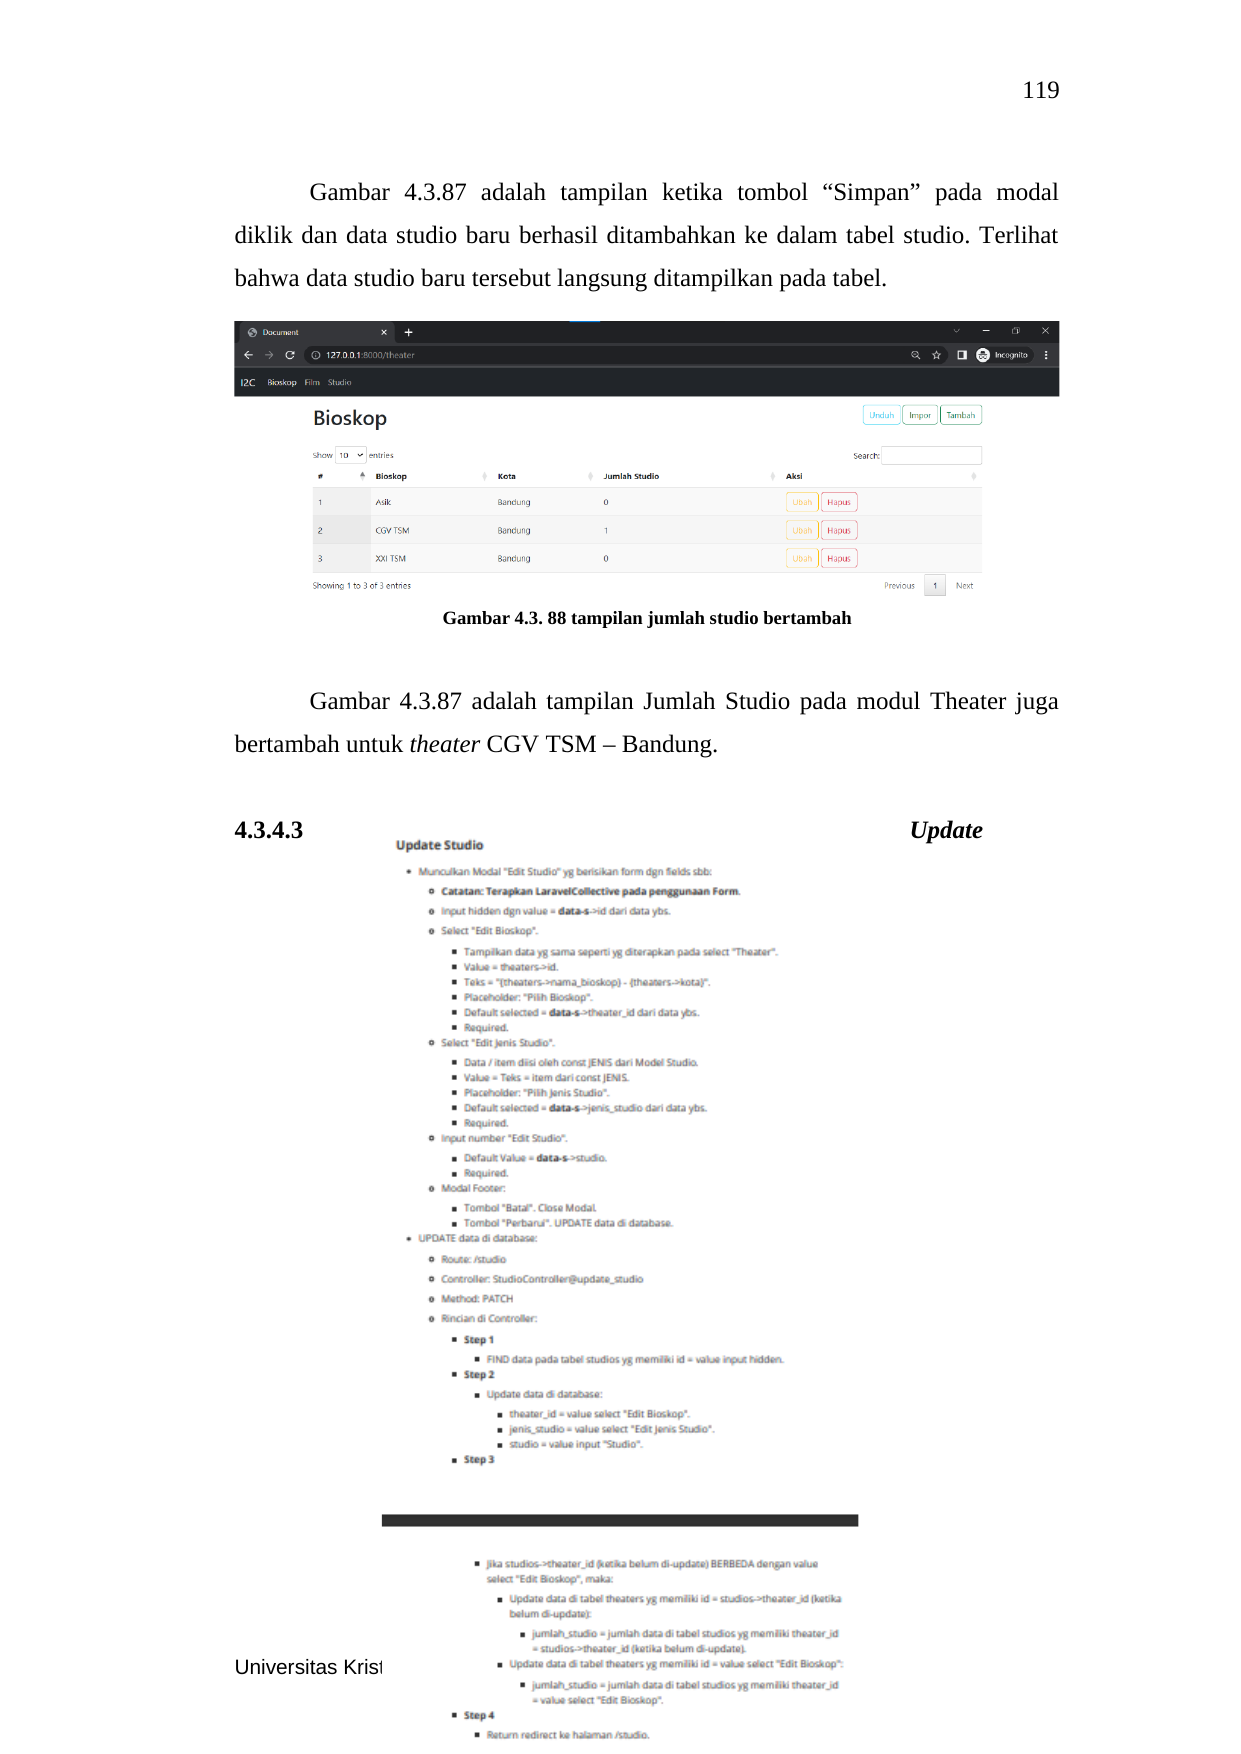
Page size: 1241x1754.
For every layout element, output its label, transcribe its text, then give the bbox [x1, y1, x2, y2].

subtitle 4.3.4.3 Update [234, 815, 1059, 844]
text Gambar 4.3.87 adalah tampilan Jumlah Studio pada modul Theater juga bertambah untuk theater CGV TSM – Bandung. [234, 686, 1059, 758]
picture [234, 321, 1060, 598]
picture [381, 824, 859, 1754]
text Gambar 4.3.87 adalah tampilan ketika tombol “Simpan” pada modal diklik dan data studio baru berhasil ditambahkan ke dalam tabel studio. Terlihat bahwa data studio baru tersebut langsung ditampilkan pada tabel. [234, 177, 1059, 292]
